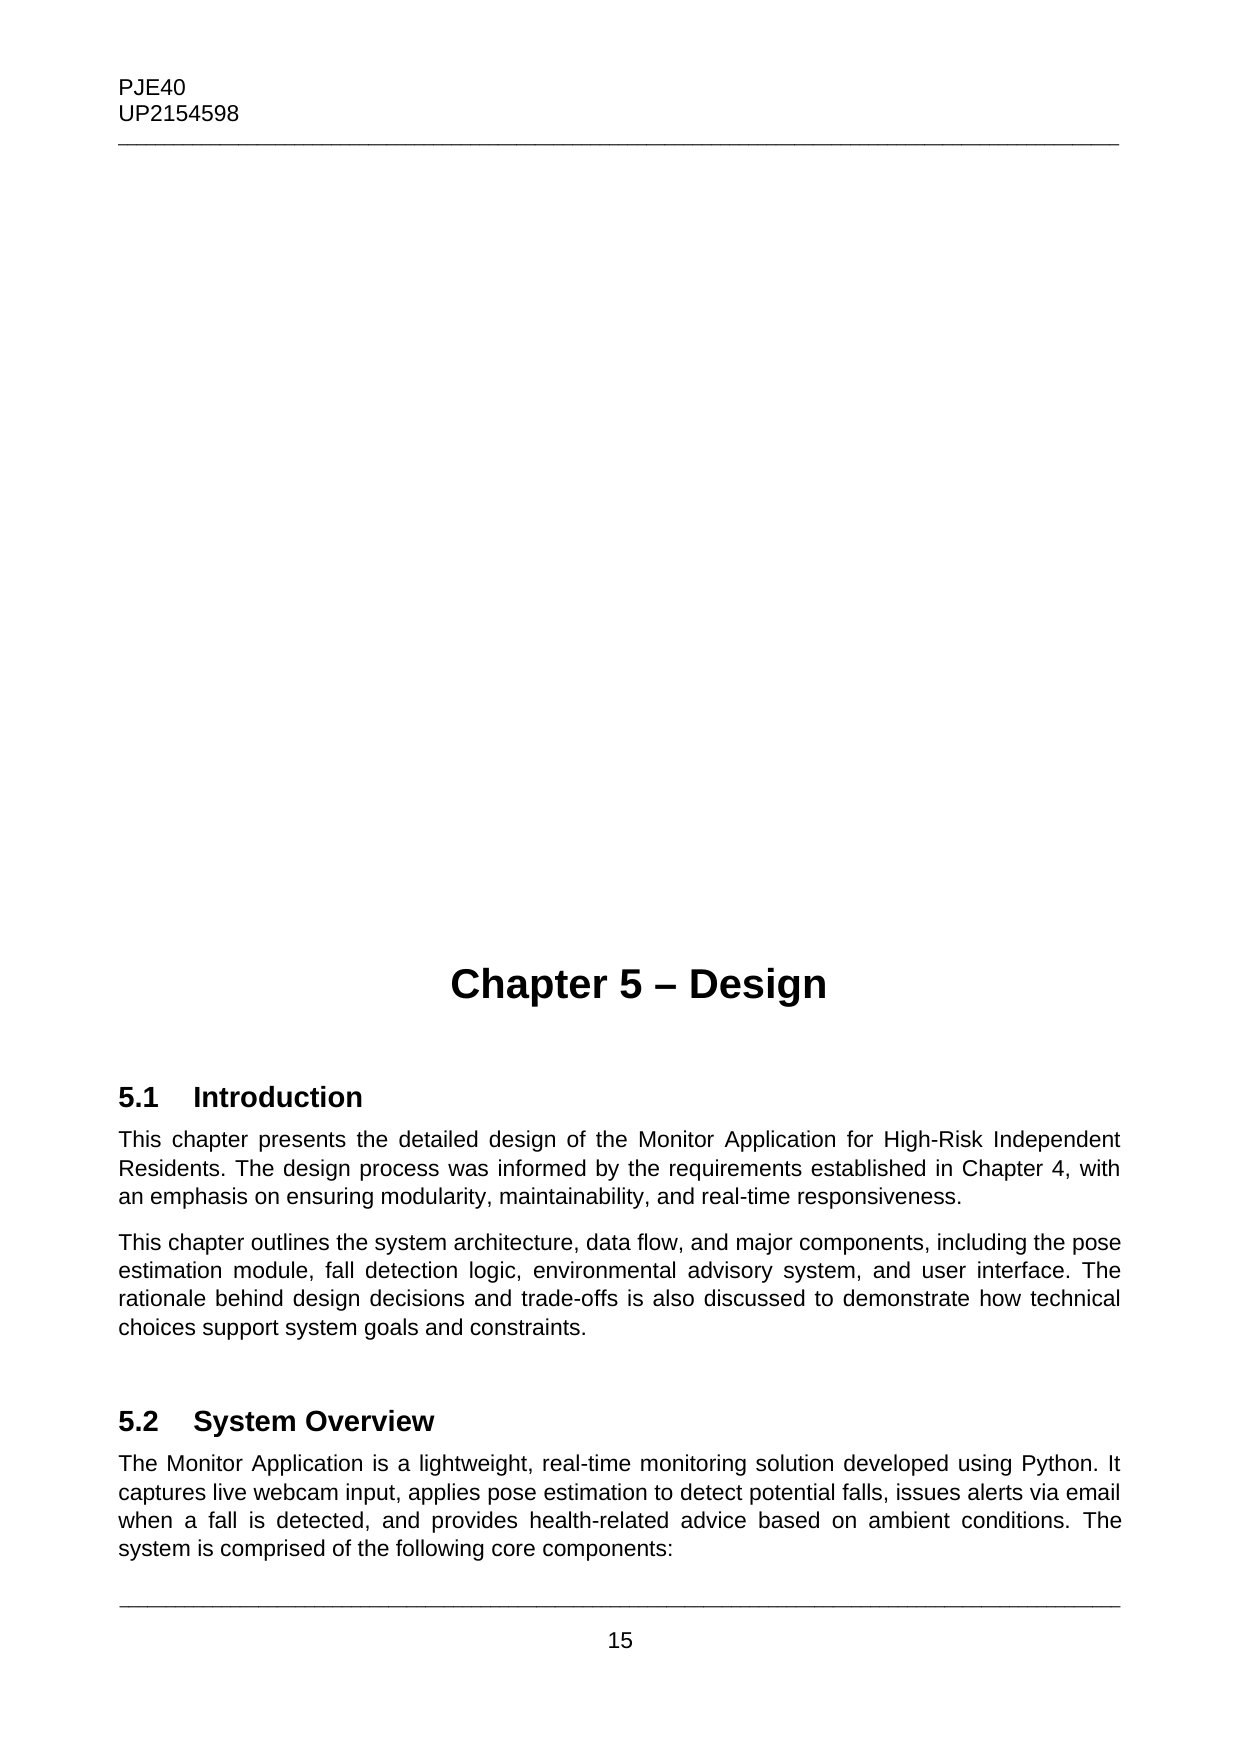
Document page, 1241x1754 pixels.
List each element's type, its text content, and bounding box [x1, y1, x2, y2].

subtitle 5.1 Introduction [118, 1080, 1122, 1114]
text This chapter outlines the system architecture, data flow, and major components, including the pose estimation module, fall detection logic, environmental advisory system, and user interface. The rationale behind design decisions and trade-offs is also discussed to demonstrate how technical choices support system goals and constraints. [118, 1228, 1122, 1340]
subtitle Chapter 5 – Design [156, 959, 1122, 1007]
text This chapter presents the detailed design of the Monitor Application for High-Risk Independent Residents. The design process was informed by the requirements established in Chapter 4, with an emphasis on ensuring modularity, maintainability, and real-time responsiveness. [118, 1126, 1122, 1210]
text The Monitor Application is a lightweight, real-time monitoring solution developed using Python. It captures live webcam input, applies pose estimation to detect potential falls, issues alerts via email when a fall is detected, and provides health-related advice based on ambient conditions. The system is comprised of the following core components: [118, 1450, 1122, 1562]
subtitle 5.2 System Overview [118, 1404, 1122, 1437]
